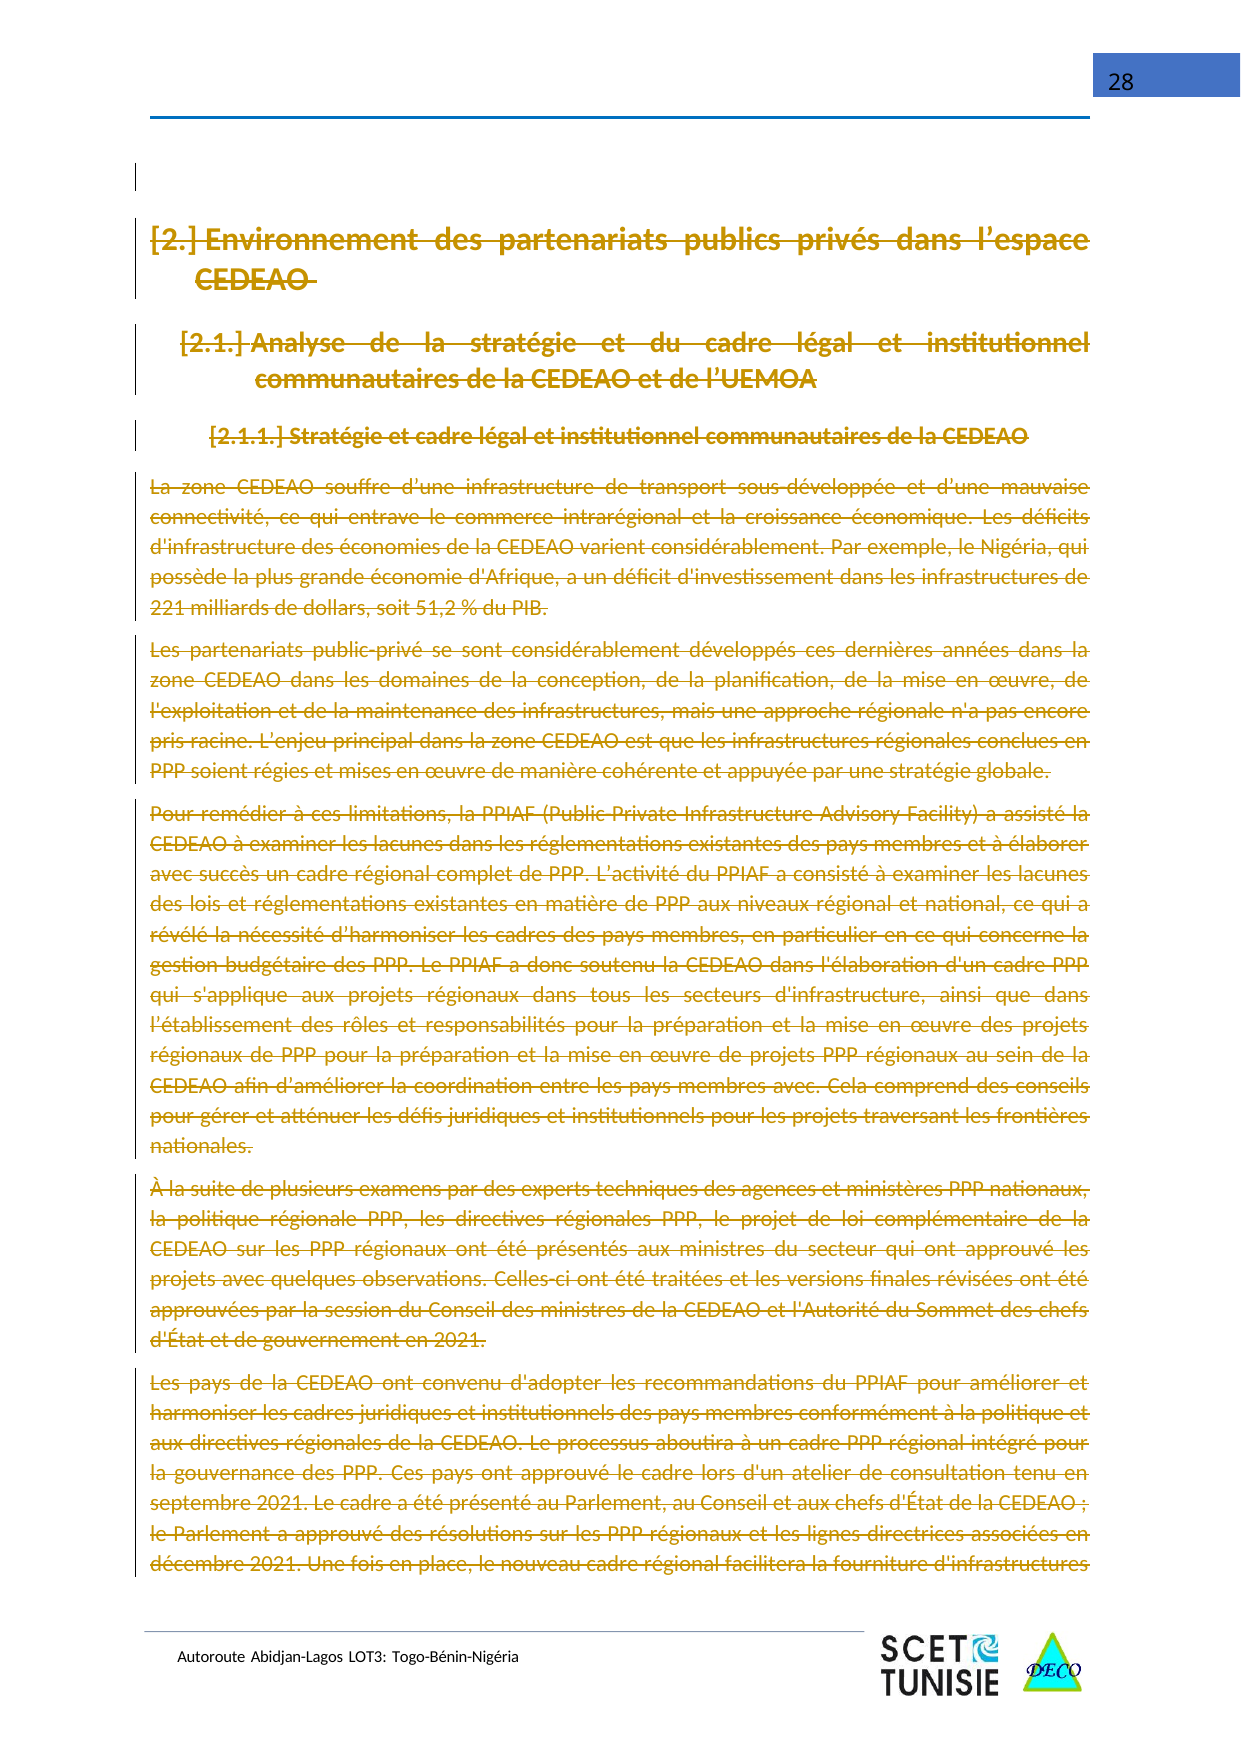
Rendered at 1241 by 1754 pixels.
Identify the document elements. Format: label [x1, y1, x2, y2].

picture [880, 1634, 999, 1696]
picture [1022, 1631, 1082, 1692]
